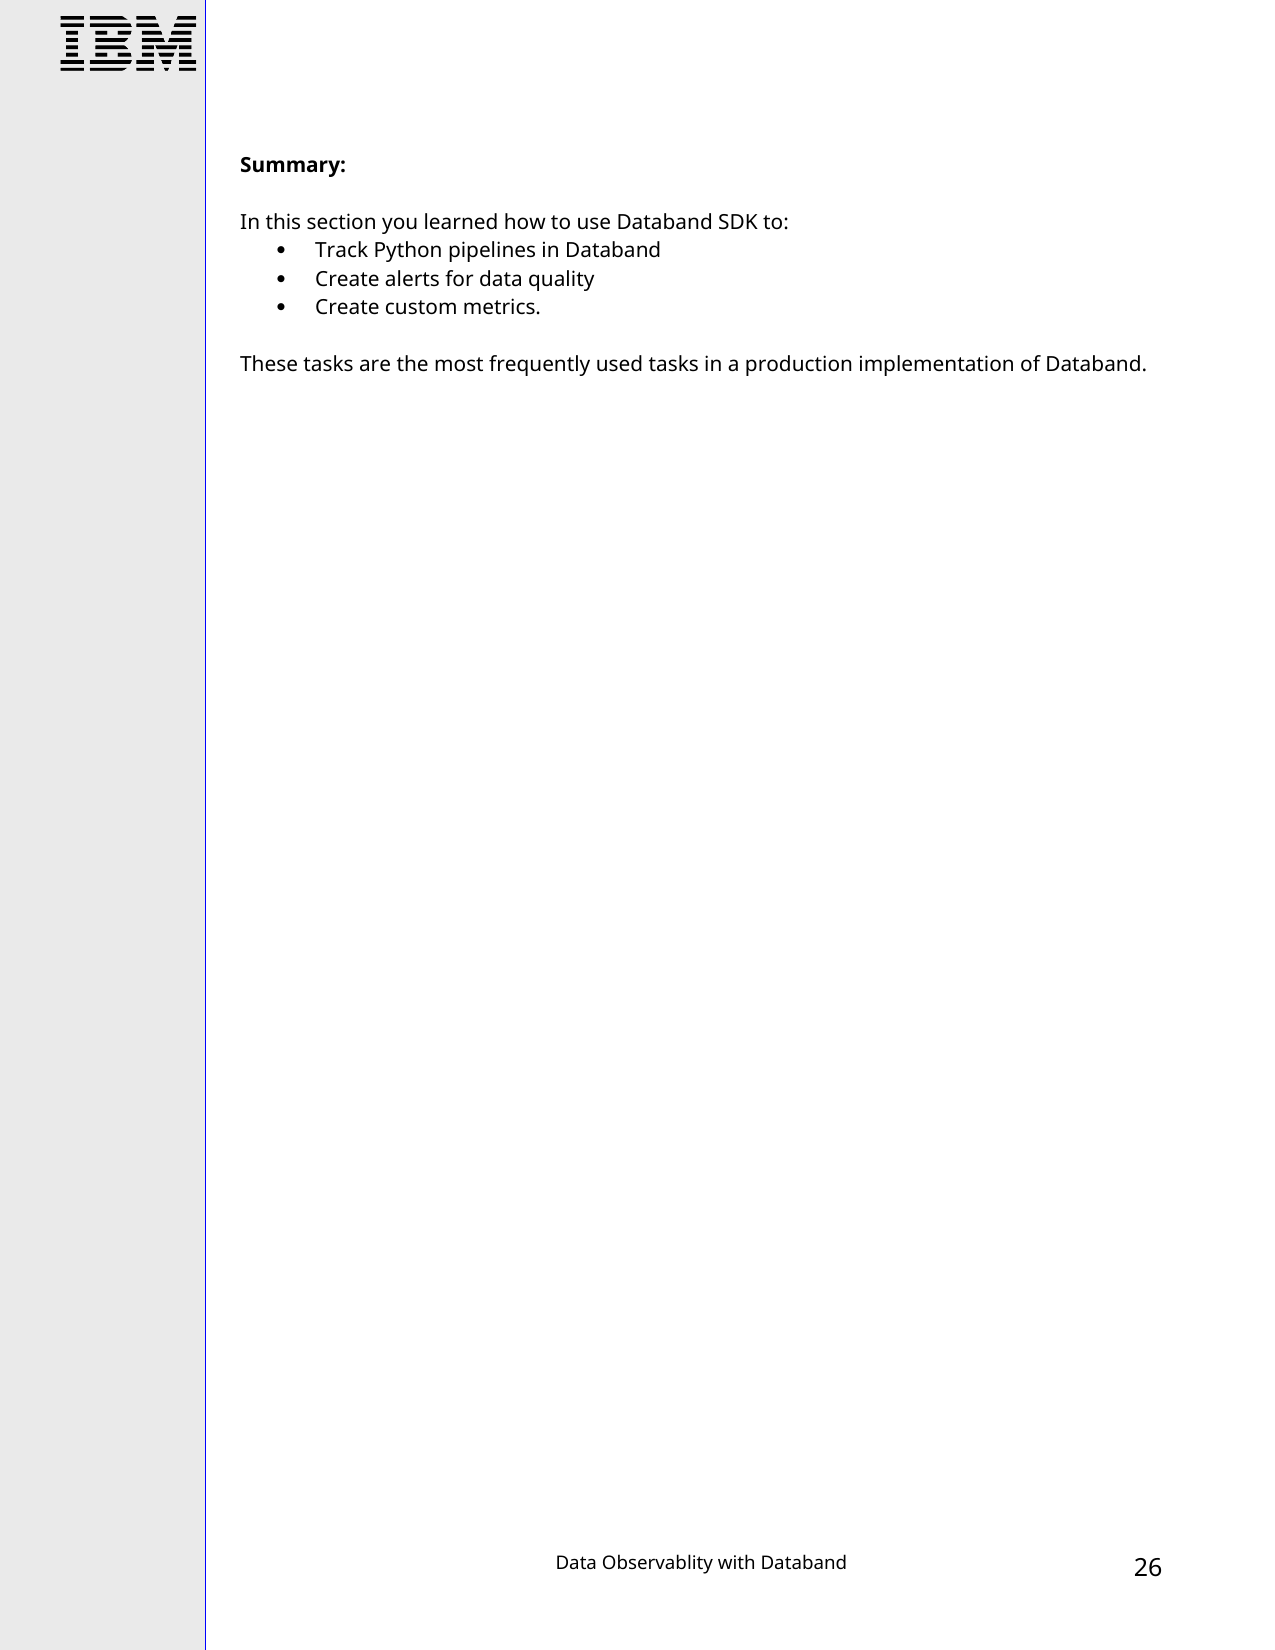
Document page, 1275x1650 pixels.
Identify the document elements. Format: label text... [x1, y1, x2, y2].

text In this section you learned how to use Databand SDK to: [240, 207, 1200, 235]
list Create custom metrics. [277, 292, 1200, 321]
picture [60, 16, 197, 71]
text These tasks are the most frequently used tasks in a production implementation of Databand. [240, 349, 1200, 377]
list Create alerts for data quality [277, 264, 1200, 292]
list Track Python pipelines in Databand [277, 235, 1200, 264]
text Summary: [240, 150, 1200, 178]
